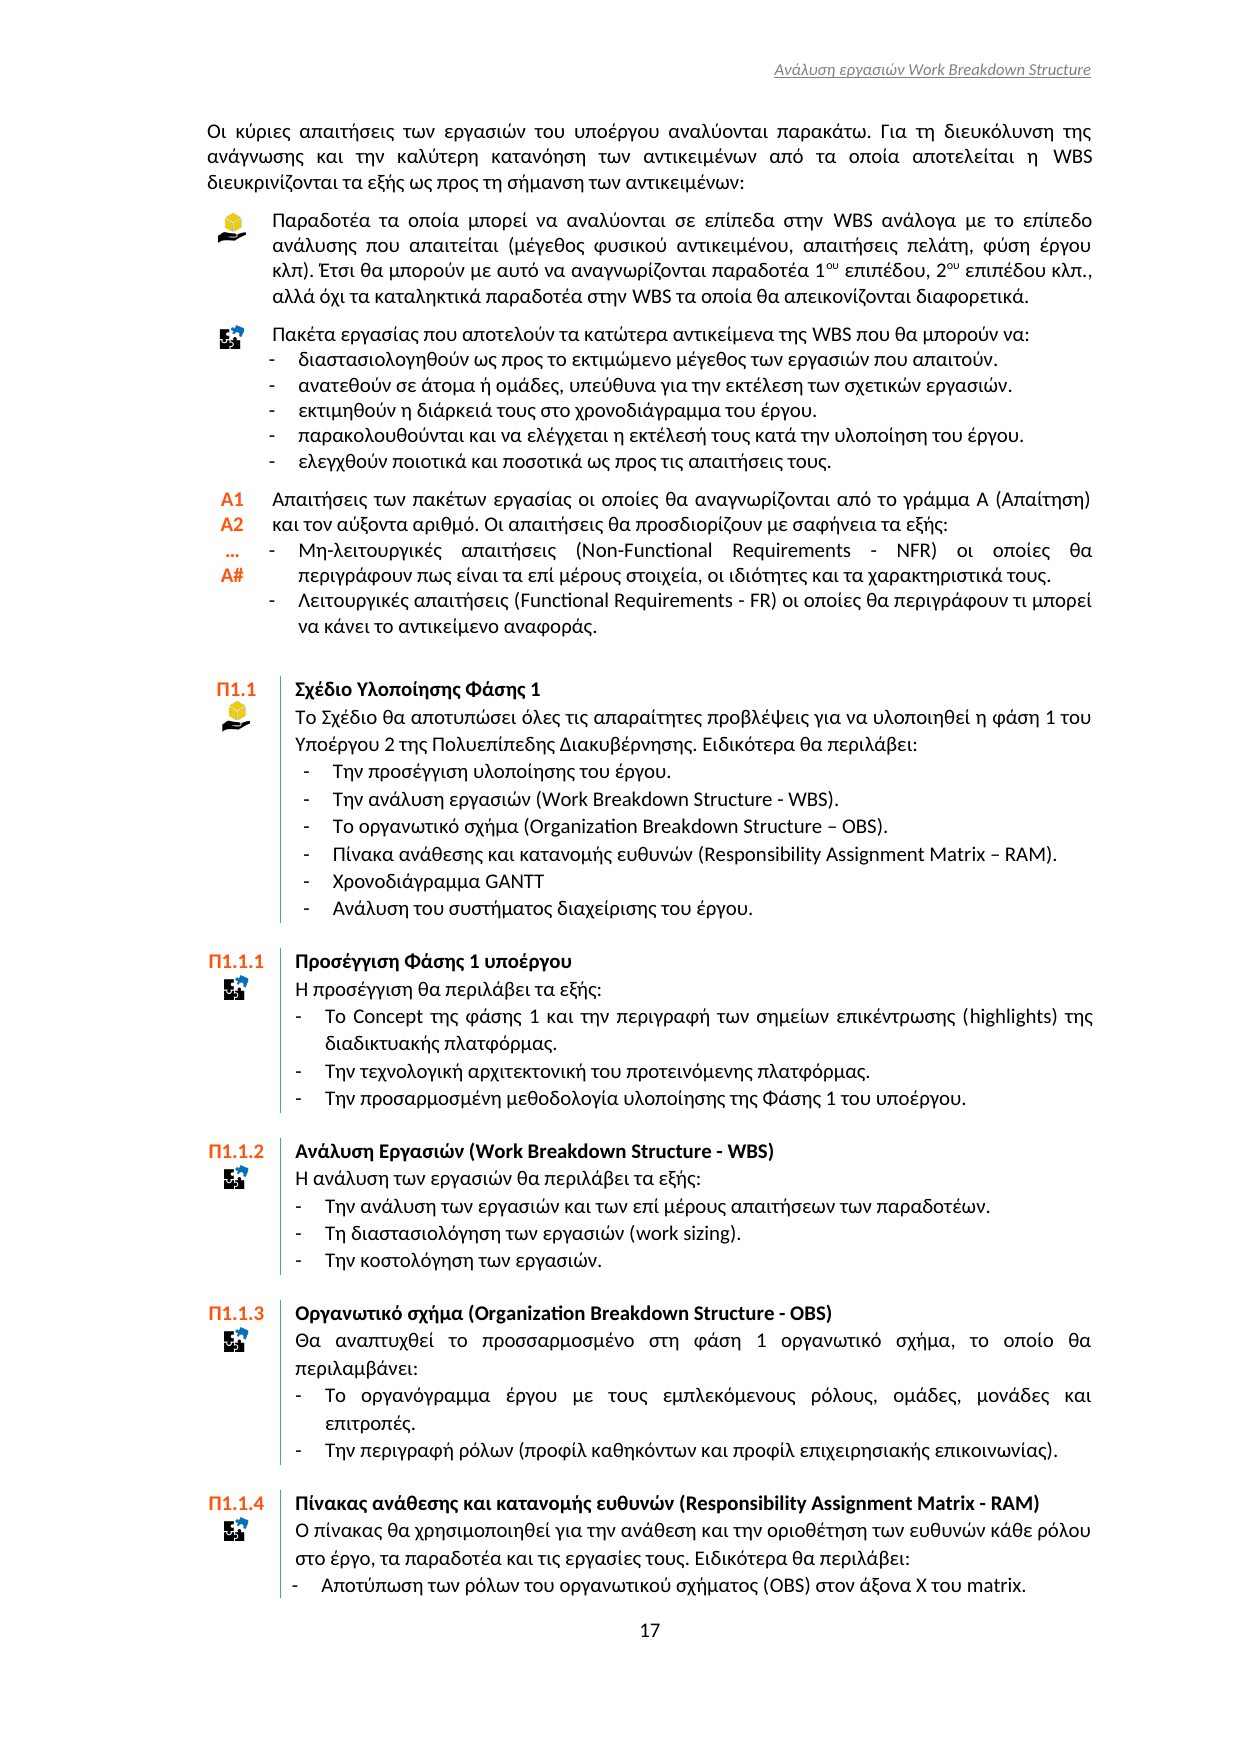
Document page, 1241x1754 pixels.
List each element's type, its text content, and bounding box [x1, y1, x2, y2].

table_header Προσέγγιση Φάσης 1 υποέργου Η προσέγγιση θα περιλάβει τα εξής: Το Concept της φάσης 1 και την περιγραφή των σημείων επικέντρωσης (highlights) της διαδικτυακής πλατφόρμας. Την τεχνολογική αρχιτεκτονική του προτεινόμενης πλατφόρμας. Την προσαρμοσμένη μεθοδολογία υλοποίησης της Φάσης 1 του υποέργου. [281, 948, 1107, 1113]
table_header Παραδοτέα τα οποία μπορεί να αναλύονται σε επίπεδα στην WBS ανάλογα με το επίπεδο ανάλυσης που απαιτείται (μέγεθος φυσικού αντικειμένου, απαιτήσεις πελάτη, φύση έργου κλπ). Έτσι θα μπορούν με αυτό να αναγνωρίζονται παραδοτέα 1ου επιπέδου, 2ου επιπέδου κλπ., αλλά όχι τα καταληκτικά παραδοτέα στην WBS τα οποία θα απεικονίζονται διαφορετικά. [257, 207, 1107, 321]
table_header Π1.1.3 [192, 1300, 280, 1464]
picture [224, 1327, 249, 1352]
table_header Οργανωτικό σχήμα (Organization Breakdown Structure - OBS) Θα αναπτυχθεί το προσσαρμοσμένο στη φάση 1 οργανωτικό σχήμα, το οποίο θα περιλαμβάνει: Το οργανόγραμμα έργου με τους εμπλεκόμενους ρόλους, ομάδες, μονάδες και επιτροπές. Την περιγραφή ρόλων (προφίλ καθηκόντων και προφίλ επιχειρησιακής επικοινωνίας). [281, 1300, 1107, 1464]
table_header Π1.1.4 [192, 1490, 280, 1598]
table_cell Α1 Α2 … Α# [207, 486, 257, 638]
picture [224, 975, 249, 1000]
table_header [281, 1490, 1107, 1598]
table_cell [207, 321, 257, 486]
table_header Π1.1.2 [192, 1138, 280, 1275]
table_header [207, 207, 257, 321]
picture [224, 1165, 249, 1189]
table_header Π1.1 [192, 676, 280, 923]
table_header Ανάλυση Εργασιών (Work Breakdown Structure - WBS) Η ανάλυση των εργασιών θα περιλάβει τα εξής: Την ανάλυση των εργασιών και των επί μέρους απαιτήσεων των παραδοτέων. Τη διαστασιολόγηση των εργασιών (work sizing). Την κοστολόγηση των εργασιών. [281, 1138, 1107, 1275]
table_header Π1.1.1 [192, 948, 280, 1113]
picture [222, 701, 251, 732]
picture [224, 1517, 249, 1541]
table_cell Απαιτήσεις των πακέτων εργασίας οι οποίες θα αναγνωρίζονται από το γράμμα Α (Απαίτηση) και τον αύξοντα αριθμό. Οι απαιτήσεις θα προσδιορίζουν με σαφήνεια τα εξής: Μη-λειτουργικές απαιτήσεις (Non-Functional Requirements - NFR) οι οποίες θα περιγράφουν πως είναι τα επί μέρους στοιχεία, οι ιδιότητες και τα χαρακτηριστικά τους. Λειτουργικές απαιτήσεις (Functional Requirements - FR) οι οποίες θα περιγράφουν τι μπορεί να κάνει το αντικείμενο αναφοράς. [257, 486, 1107, 638]
picture [218, 213, 247, 243]
text Οι κύριες απαιτήσεις των εργασιών του υποέργου αναλύονται παρακάτω. Για τη διευκόλυνση της ανάγνωσης και την καλύτερη κατανόηση των αντικειμένων από τα οποία αποτελείται η WBS διευκρινίζονται τα εξής ως προς τη σήμανση των αντικειμένων: [207, 118, 1092, 194]
table_header Σχέδιο Υλοποίησης Φάσης 1 Το Σχέδιο θα αποτυπώσει όλες τις απαραίτητες προβλέψεις για να υλοποιηθεί η φάση 1 του Υποέργου 2 της Πολυεπίπεδης Διακυβέρνησης. Ειδικότερα θα περιλάβει: Την προσέγγιση υλοποίησης του έργου. Την ανάλυση εργασιών (Work Breakdown Structure - WBS). Το οργανωτικό σχήμα (Organization Breakdown Structure – OBS). Πίνακα ανάθεσης και κατανομής ευθυνών (Responsibility Assignment Matrix – RAM). Χρονοδιάγραμμα GANTT Ανάλυση του συστήματος διαχείρισης του έργου. [281, 676, 1107, 923]
picture [219, 325, 245, 349]
table_cell Πακέτα εργασίας που αποτελούν τα κατώτερα αντικείμενα της WBS που θα μπορούν να: διαστασιολογηθούν ως προς το εκτιμώμενο μέγεθος των εργασιών που απαιτούν. ανατεθούν σε άτομα ή ομάδες, υπεύθυνα για την εκτέλεση των σχετικών εργασιών. εκτιμηθούν η διάρκειά τους στο χρονοδιάγραμμα του έργου. παρακολουθούνται και να ελέγχεται η εκτέλεσή τους κατά την υλοποίηση του έργου. ελεγχθούν ποιοτικά και ποσοτικά ως προς τις απαιτήσεις τους. [257, 321, 1107, 486]
